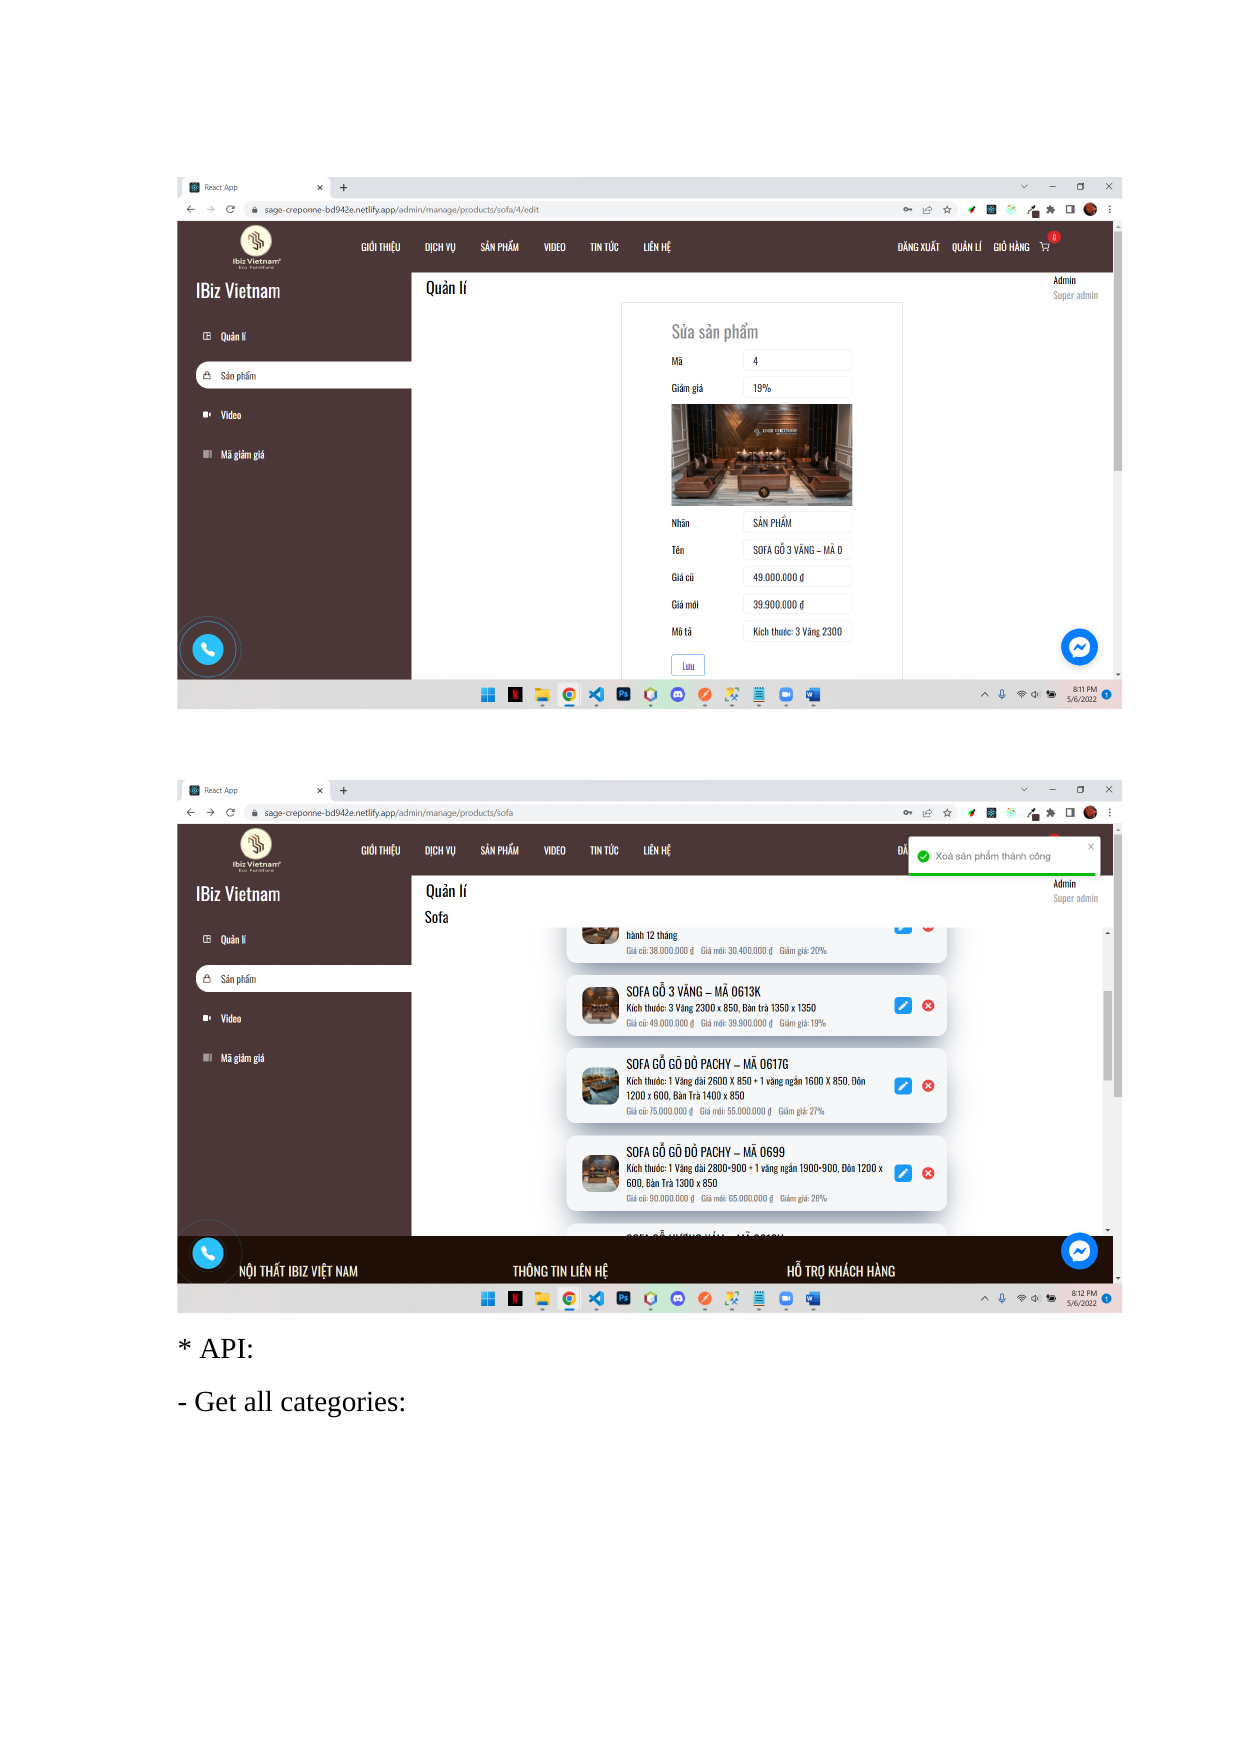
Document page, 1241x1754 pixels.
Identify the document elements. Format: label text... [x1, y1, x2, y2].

picture [177, 780, 1123, 1313]
text - Get all categories: [177, 1384, 1122, 1418]
text * API: [177, 1332, 1122, 1365]
picture [177, 177, 1123, 709]
